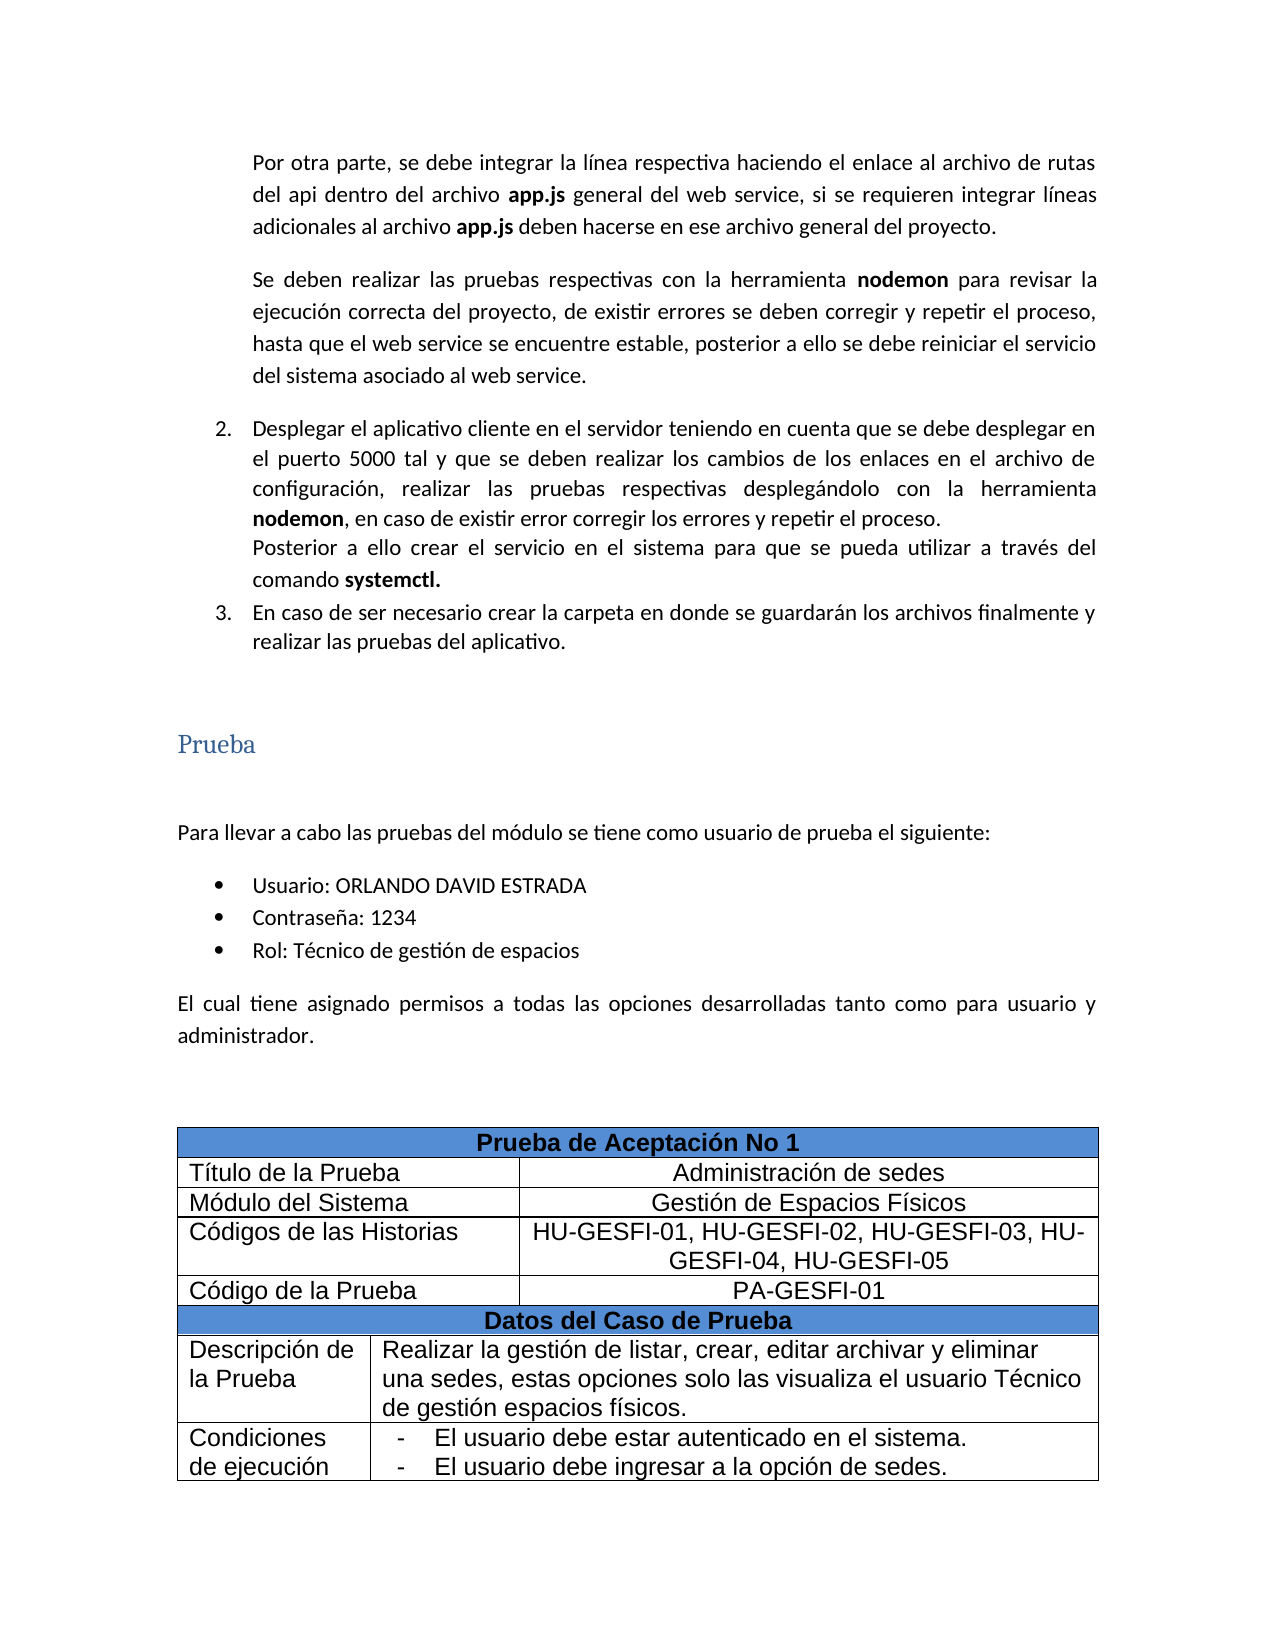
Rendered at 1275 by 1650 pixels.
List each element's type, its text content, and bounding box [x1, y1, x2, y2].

table_cell HU-GESFI-01, HU-GESFI-02, HU-GESFI-03, HU-GESFI-04, HU-GESFI-05 [520, 1218, 1098, 1275]
table_cell Gestión de Espacios Físicos [520, 1188, 1098, 1216]
table_cell Módulo del Sistema [178, 1188, 519, 1216]
list Rol: Técnico de gestión de espacios [215, 936, 1098, 964]
table_cell Código de la Prueba [178, 1276, 519, 1305]
table_cell Título de la Prueba [178, 1158, 519, 1187]
text Por otra parte, se debe integrar la línea respectiva haciendo el enlace al archivo de rutas del api dentro del archivo app.js general del web service, si se requieren integrar líneas adicionales al archivo app.js deben hacerse en ese archivo general del proyecto. [252, 148, 1098, 240]
table_cell El usuario debe estar autenticado en el sistema. El usuario debe ingresar a la opción de sedes. [371, 1423, 1098, 1480]
table_cell Descripción de la Prueba [178, 1336, 370, 1422]
list Posterior a ello crear el servicio en el sistema para que se pueda utilizar a través del comando systemctl. [252, 533, 1098, 593]
text El cual tiene asignado permisos a todas las opciones desarrolladas tanto como para usuario y administrador. [177, 989, 1098, 1049]
list En caso de ser necesario crear la carpeta en donde se guardarán los archivos finalmente y realizar las pruebas del aplicativo. [215, 598, 1098, 655]
table_cell Realizar la gestión de listar, crear, editar archivar y eliminar una sedes, estas opciones solo las visualiza el usuario Técnico de gestión espacios físicos. [371, 1336, 1098, 1422]
table_cell Administración de sedes [520, 1158, 1098, 1187]
text Se deben realizar las pruebas respectivas con la herramienta nodemon para revisar la ejecución correcta del proyecto, de existir errores se deben corregir y repetir el proceso, hasta que el web service se encuentre estable, posterior a ello se debe reiniciar el servicio del sistema asociado al web service. [252, 265, 1098, 389]
text Para llevar a cabo las pruebas del módulo se tiene como usuario de prueba el siguiente: [177, 818, 1098, 846]
list Contraseña: 1234 [215, 903, 1098, 932]
table_cell Condiciones de ejecución [178, 1423, 370, 1480]
table_header Prueba de Aceptación No 1 [178, 1128, 1098, 1157]
list Usuario: ORLANDO DAVID ESTRADA [215, 871, 1098, 899]
table_cell Datos del Caso de Prueba [178, 1306, 1098, 1334]
table_cell Códigos de las Historias [178, 1218, 519, 1275]
table_cell PA-GESFI-01 [520, 1276, 1098, 1305]
subtitle Prueba [177, 729, 1098, 761]
list Desplegar el aplicativo cliente en el servidor teniendo en cuenta que se debe desplegar en el puerto 5000 tal y que se deben realizar los cambios de los enlaces en el archivo de configuración, realizar las pruebas respectivas desplegándolo con la herramienta nodemon, en caso de existir error corregir los errores y repetir el proceso. [215, 414, 1098, 532]
